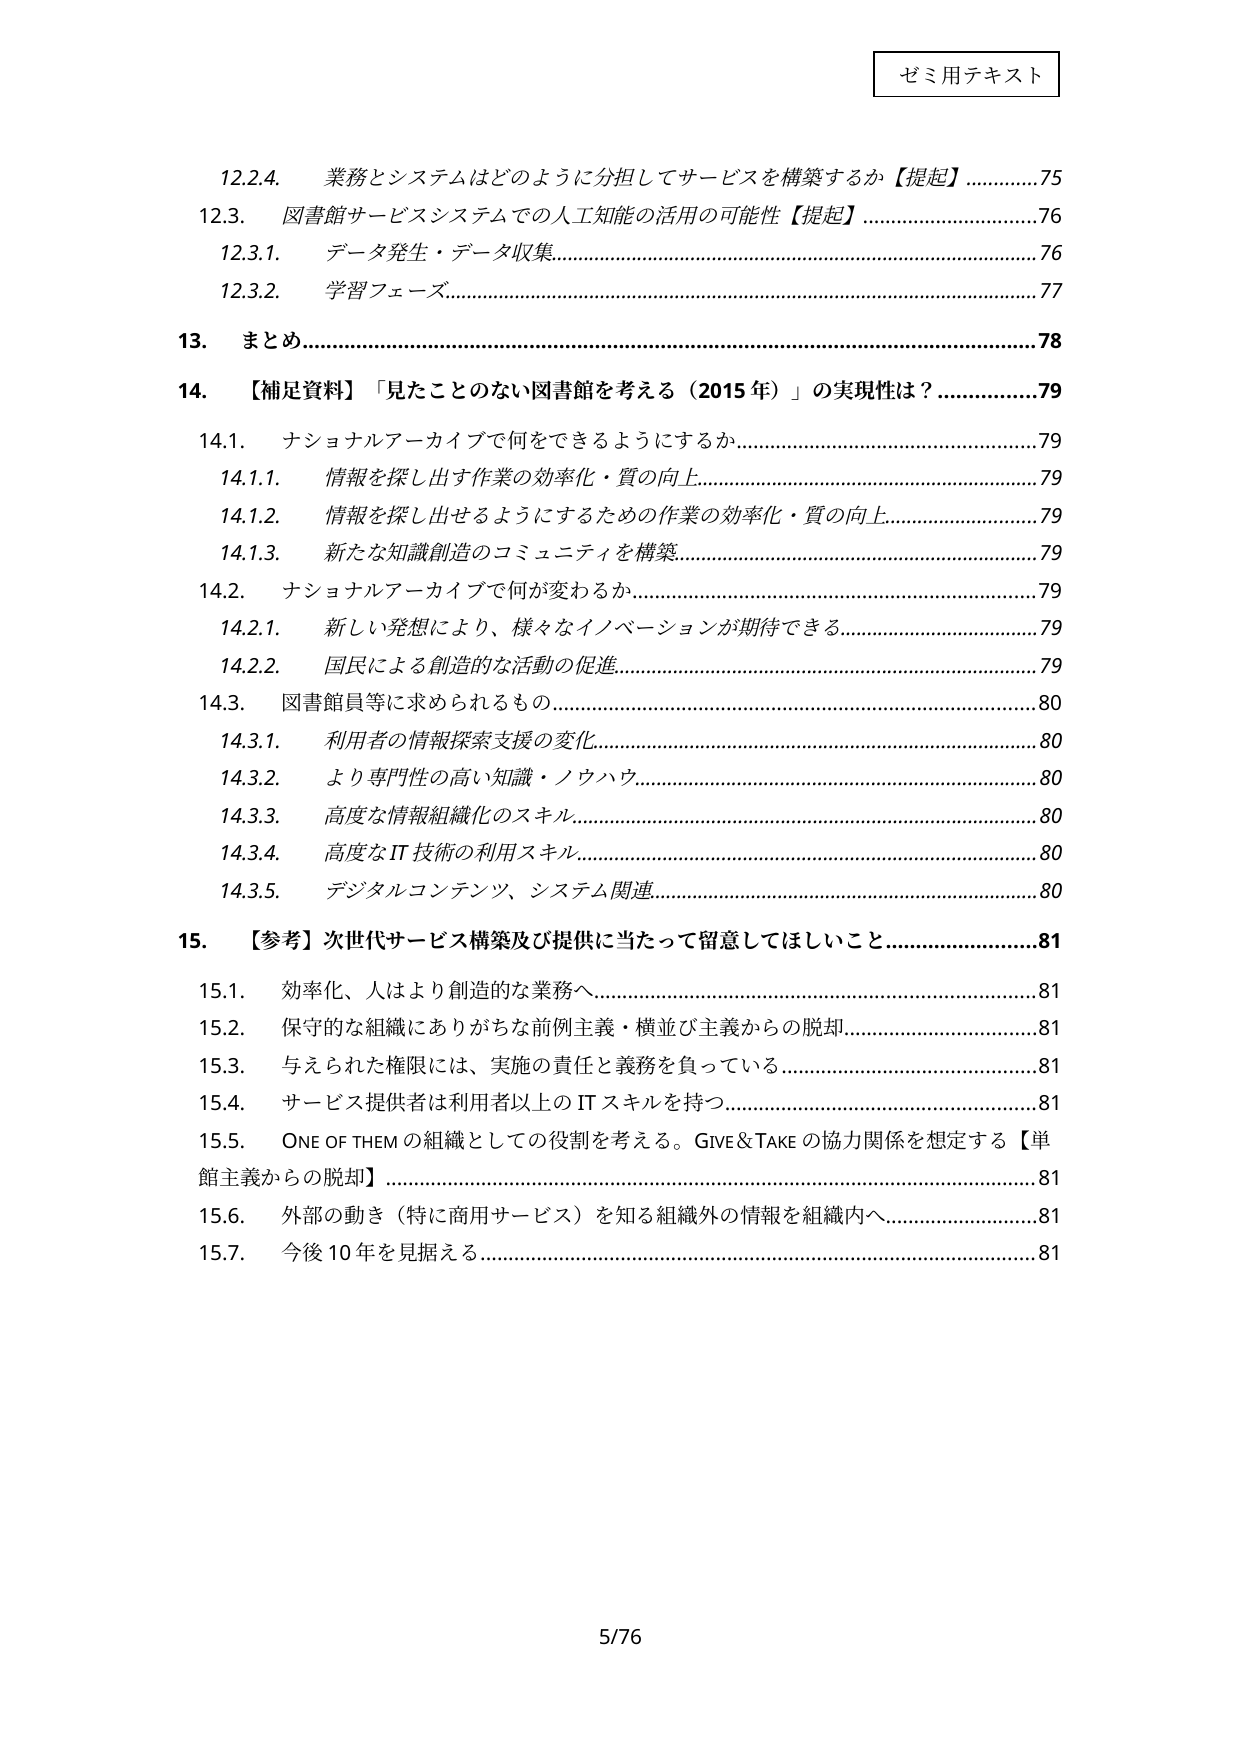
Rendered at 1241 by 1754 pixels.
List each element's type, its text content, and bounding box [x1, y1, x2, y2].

text 15.1. 効率化、人はより創造的な業務へ 81 [198, 971, 1063, 1008]
text 15.5. One of themの組織としての役割を考える。Give＆Takeの協力関係を想定する【単館主義からの脱却】 81 [198, 1121, 1063, 1196]
text 15.2. 保守的な組織にありがちな前例主義・横並び主義からの脱却 81 [198, 1008, 1063, 1046]
text 14.2. ナショナルアーカイブで何が変わるか 79 [198, 571, 1063, 608]
text 12.2.4. 業務とシステムはどのように分担してサービスを構築するか【提起】 75 [219, 158, 1063, 196]
text 14.1.2. 情報を探し出せるようにするための作業の効率化・質の向上 79 [219, 496, 1063, 533]
text 14.1.3. 新たな知識創造のコミュニティを構築 79 [219, 533, 1063, 571]
text 12.3.1. データ発生・データ収集 76 [219, 233, 1063, 271]
text 14. 【補足資料】「見たことのない図書館を考える（2015年）」の実現性は？ 79 [177, 371, 1063, 408]
text 14.3.5. デジタルコンテンツ、システム関連 80 [219, 871, 1063, 908]
text 14.2.2. 国民による創造的な活動の促進 79 [219, 646, 1063, 683]
text 14.3.2. より専門性の高い知識・ノウハウ 80 [219, 758, 1063, 796]
text 14.3. 図書館員等に求められるもの 80 [198, 683, 1063, 721]
text 14.1. ナショナルアーカイブで何をできるようにするか 79 [198, 421, 1063, 458]
text 15.6. 外部の動き（特に商用サービス）を知る組織外の情報を組織内へ 81 [198, 1196, 1063, 1233]
text 14.3.3. 高度な情報組織化のスキル 80 [219, 796, 1063, 833]
text 14.1.1. 情報を探し出す作業の効率化・質の向上 79 [219, 458, 1063, 496]
text 15.4. サービス提供者は利用者以上のITスキルを持つ 81 [198, 1083, 1063, 1121]
text 14.2.1. 新しい発想により、様々なイノベーションが期待できる 79 [219, 608, 1063, 646]
text 13. まとめ 78 [177, 321, 1063, 358]
text 12.3.2. 学習フェーズ 77 [219, 271, 1063, 308]
text 14.3.1. 利用者の情報探索支援の変化 80 [219, 721, 1063, 758]
text 15.7. 今後10年を見据える 81 [198, 1233, 1063, 1271]
text 15.3. 与えられた権限には、実施の責任と義務を負っている 81 [198, 1046, 1063, 1083]
text 15. 【参考】次世代サービス構築及び提供に当たって留意してほしいこと 81 [177, 921, 1063, 958]
text 12.3. 図書館サービスシステムでの人工知能の活用の可能性【提起】 76 [198, 196, 1063, 233]
text 14.3.4. 高度なIT技術の利用スキル 80 [219, 833, 1063, 871]
